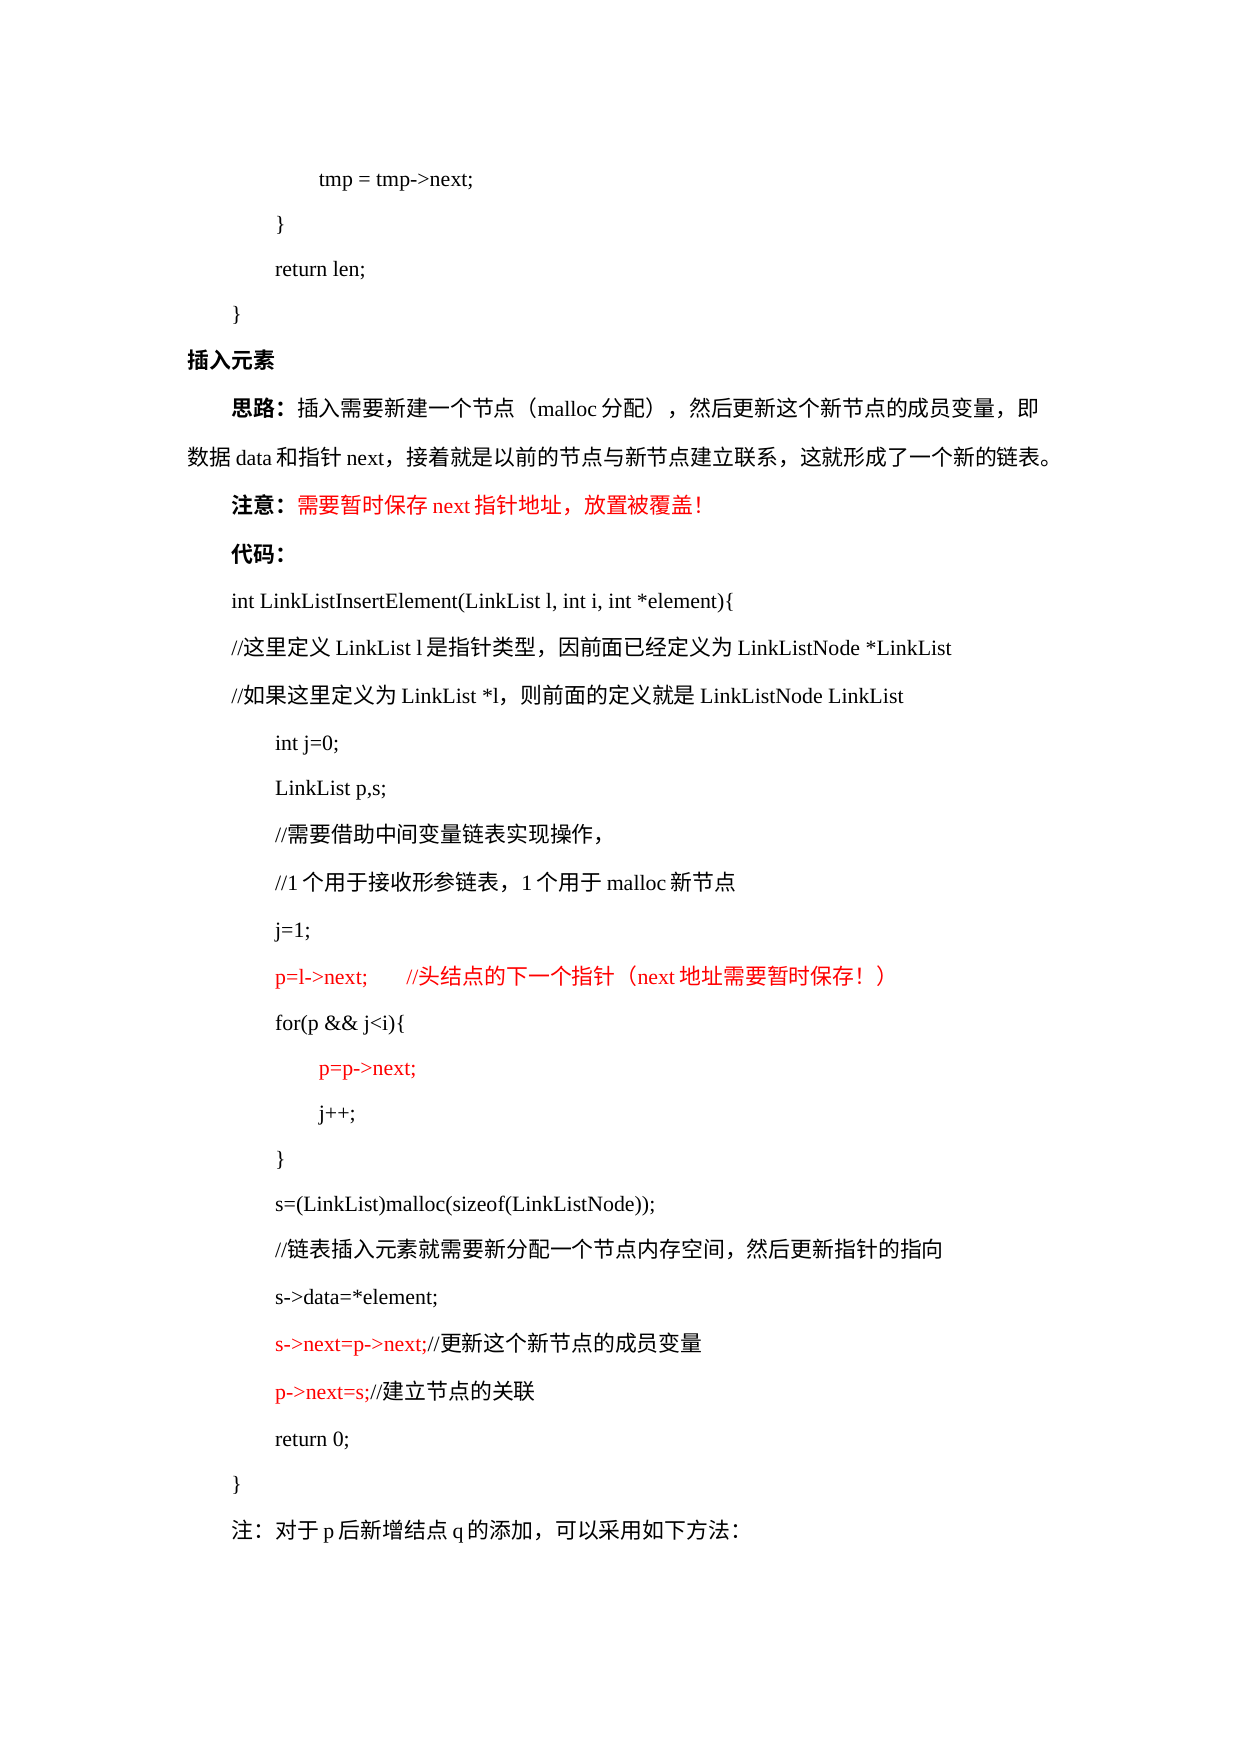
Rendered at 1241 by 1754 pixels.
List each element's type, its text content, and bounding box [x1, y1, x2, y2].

text LinkList p,s; [231, 771, 1053, 804]
text int j=0; [231, 726, 1053, 759]
text //需要借助中间变量链表实现操作， [231, 816, 1053, 849]
text j++; [231, 1097, 1053, 1129]
text //这里定义LinkList l是指针类型，因前面已经定义为LinkListNode *LinkList [231, 629, 1053, 662]
text 思路：插入需要新建一个节点（malloc分配），然后更新这个新节点的成员变量，即数据data和指针next，接着就是以前的节点与新节点建立联系，这就形成了一个新的链表。 [187, 391, 1053, 472]
text p->next=s;//建立节点的关联 [231, 1374, 1053, 1406]
text return len; [231, 252, 1053, 285]
text s=(LinkList)malloc(sizeof(LinkListNode)); [231, 1187, 1053, 1219]
text p=l->next; //头结点的下一个指针（next地址需要暂时保存！） [231, 958, 1053, 991]
text } [187, 207, 1053, 239]
text p=p->next; [231, 1052, 1053, 1084]
subtitle 插入元素 [187, 342, 1053, 375]
text } [187, 297, 1053, 330]
text //如果这里定义为LinkList *l，则前面的定义就是LinkListNode LinkList [231, 678, 1053, 710]
text //链表插入元素就需要新分配一个节点内存空间，然后更新指针的指向 [231, 1232, 1053, 1264]
text } [231, 1142, 1053, 1174]
text s->data=*element; [231, 1280, 1053, 1313]
text tmp = tmp->next; [187, 162, 1053, 194]
text j=1; [231, 913, 1053, 946]
text 代码： [187, 536, 1053, 569]
text 注：对于p后新增结点q的添加，可以采用如下方法： [187, 1512, 1053, 1545]
text return 0; [231, 1422, 1053, 1455]
text for(p && j<i){ [231, 1007, 1053, 1039]
text //1个用于接收形参链表，1个用于malloc新节点 [231, 865, 1053, 897]
text } [231, 1467, 1053, 1500]
text s->next=p->next;//更新这个新节点的成员变量 [231, 1326, 1053, 1358]
text int LinkListInsertElement(LinkList l, int i, int *element){ [231, 584, 1053, 617]
text 注意：需要暂时保存next指针地址，放置被覆盖！ [187, 488, 1053, 520]
